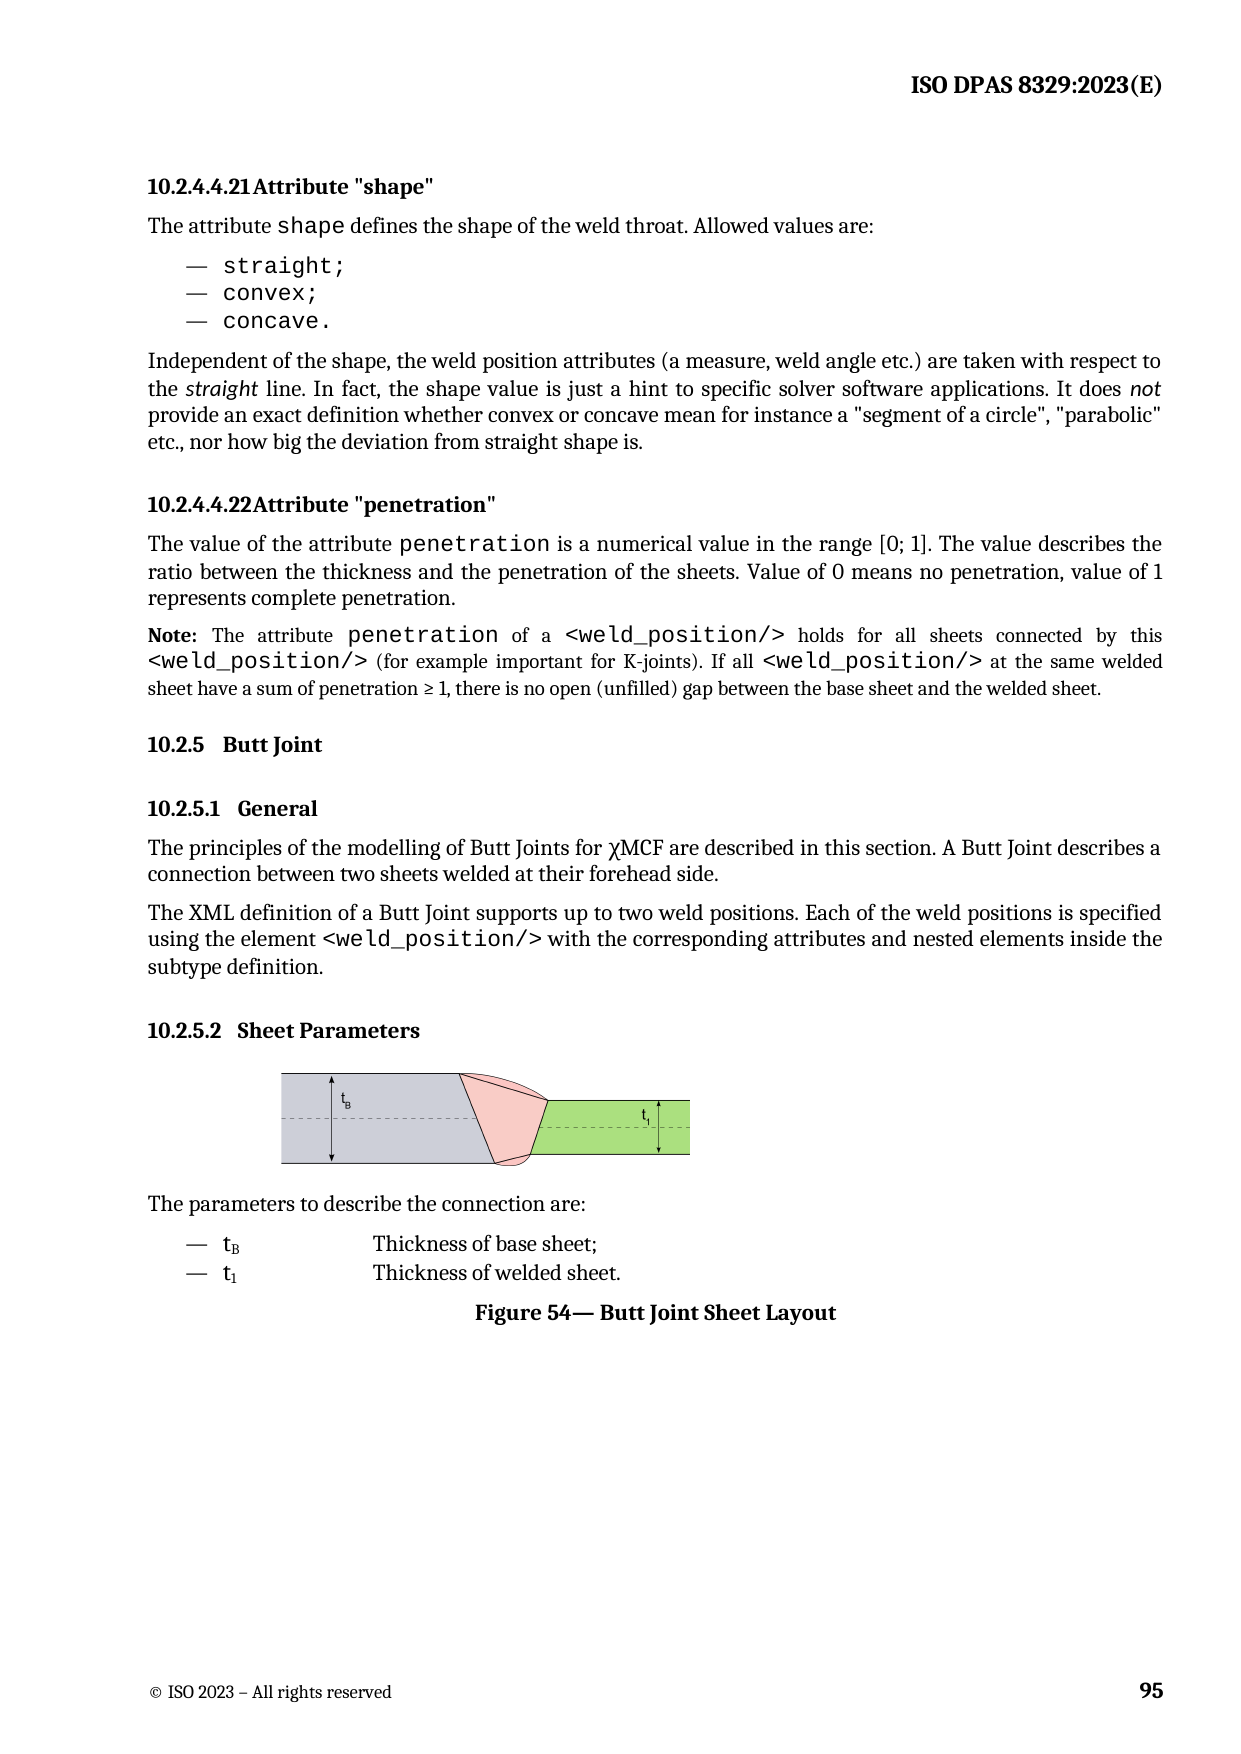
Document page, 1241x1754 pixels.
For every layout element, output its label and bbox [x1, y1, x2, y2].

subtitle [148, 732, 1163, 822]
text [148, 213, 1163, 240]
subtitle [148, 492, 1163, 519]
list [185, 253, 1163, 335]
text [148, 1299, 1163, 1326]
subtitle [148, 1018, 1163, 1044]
picture [281, 1073, 690, 1166]
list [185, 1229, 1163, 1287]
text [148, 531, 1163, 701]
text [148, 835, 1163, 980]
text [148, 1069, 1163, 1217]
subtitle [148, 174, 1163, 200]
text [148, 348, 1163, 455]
